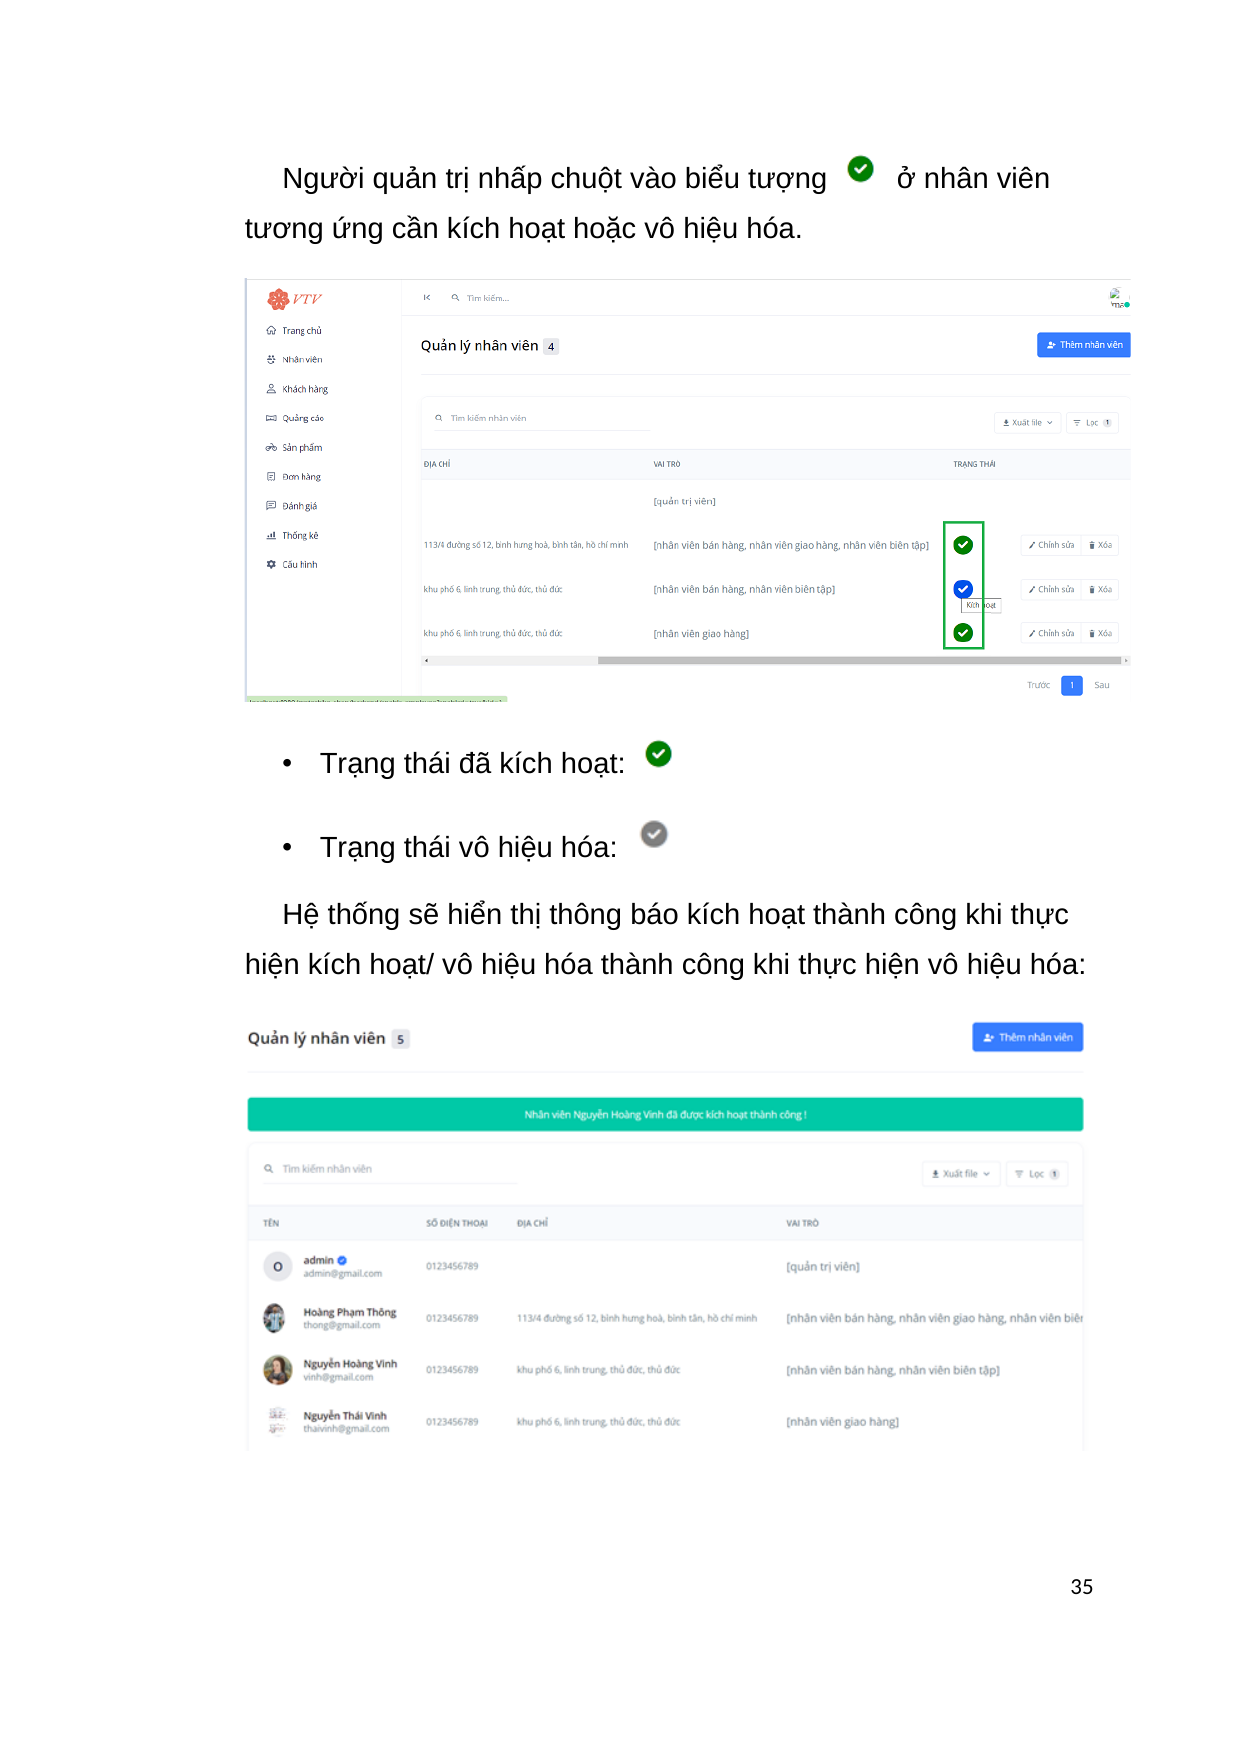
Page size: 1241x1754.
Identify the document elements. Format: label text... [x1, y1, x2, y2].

picture [633, 731, 687, 774]
picture [836, 147, 889, 189]
picture [633, 813, 680, 857]
picture [244, 1014, 1090, 1451]
text Hệ thống sẽ hiển thị thông báo kích hoạt thành công khi thực hiện kích hoạt/ vô hiệu hóa thành công khi thực hiện vô hiệu hóa: [244, 897, 1093, 981]
list Trạng thái vô hiệu hóa: [282, 813, 1093, 863]
list Trạng thái đã kích hoạt: [282, 732, 1093, 779]
picture [244, 278, 1131, 702]
text Người quản trị nhấp chuột vào biểu tượng ở nhân viên tương ứng cần kích hoạt hoặc vô hiệu hóa. [244, 147, 1093, 245]
